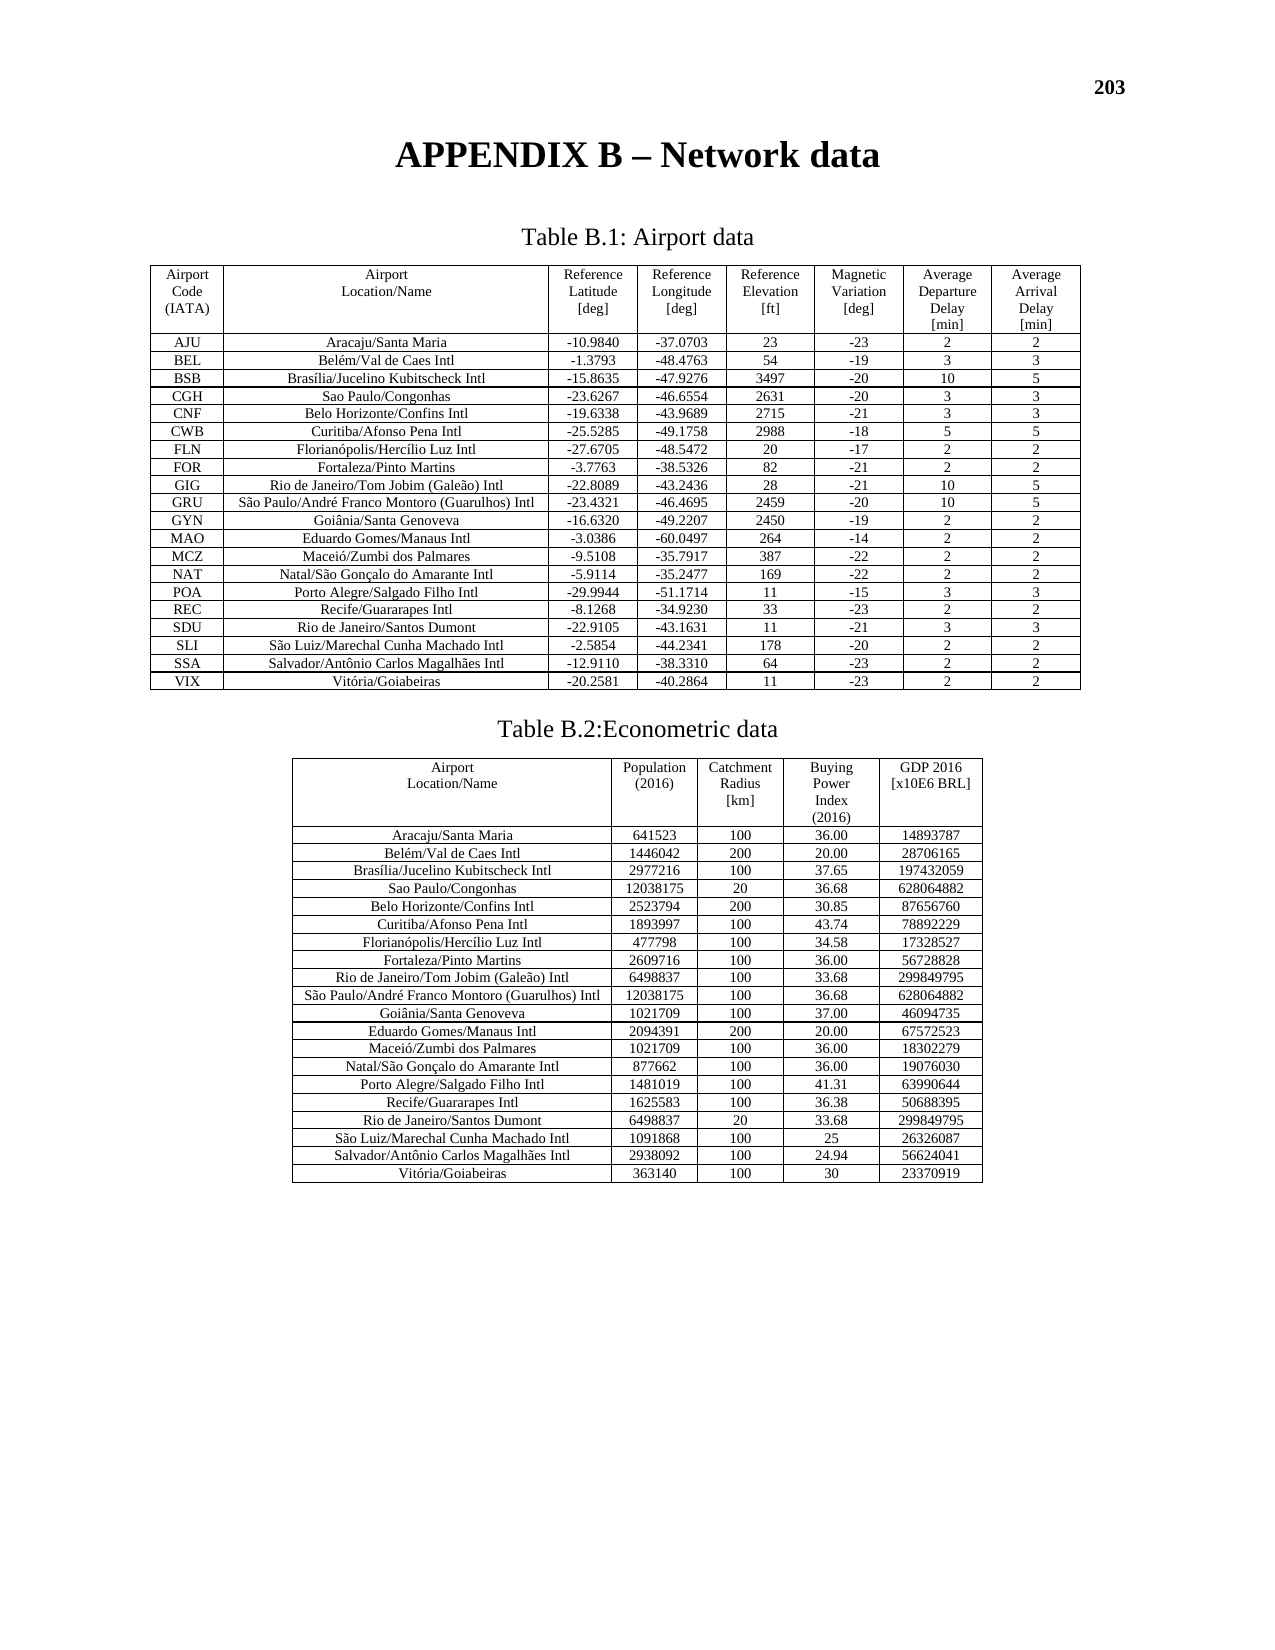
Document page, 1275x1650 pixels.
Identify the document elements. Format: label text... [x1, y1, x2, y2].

table_cell São Paulo/André Franco Montoro (Guarulhos) Intl [293, 987, 611, 1004]
table_cell REC [151, 601, 223, 618]
table_cell 2631 [727, 388, 814, 404]
table_cell 363140 [612, 1165, 697, 1182]
table_cell 100 [698, 1094, 783, 1111]
table_cell 2 [904, 459, 991, 475]
table_cell -27.6705 [549, 441, 637, 458]
table_cell 477798 [612, 934, 697, 950]
table_cell -38.3310 [638, 655, 726, 671]
table_cell 1091868 [612, 1129, 697, 1146]
table_cell 2 [992, 566, 1080, 582]
table_cell 28706165 [880, 844, 982, 861]
table_cell FLN [151, 441, 223, 458]
table_cell SSA [151, 655, 223, 671]
table_cell -22 [815, 548, 903, 564]
table_cell GRU [151, 494, 223, 511]
table_cell 1893997 [612, 916, 697, 932]
table_cell 82 [727, 459, 814, 475]
table_cell -47.9276 [638, 370, 726, 386]
table_cell 628064882 [880, 987, 982, 1004]
table_cell 11 [727, 673, 814, 689]
table_cell -19 [815, 352, 903, 368]
table_cell 23370919 [880, 1165, 982, 1182]
table_cell POA [151, 583, 223, 600]
table_cell 33.68 [784, 1112, 879, 1128]
table_cell Salvador/Antônio Carlos Magalhães Intl [224, 655, 548, 671]
table_cell -8.1268 [549, 601, 637, 618]
table_cell 36.68 [784, 880, 879, 897]
table_cell 100 [698, 1129, 783, 1146]
table_cell 100 [698, 987, 783, 1004]
table_cell 10 [904, 494, 991, 511]
table_cell 19076030 [880, 1058, 982, 1075]
table_cell 3 [992, 388, 1080, 404]
table_cell 2094391 [612, 1023, 697, 1039]
table_cell -9.5108 [549, 548, 637, 564]
table_cell -49.2207 [638, 512, 726, 529]
table_cell 11 [727, 583, 814, 600]
table_cell 641523 [612, 827, 697, 843]
table_cell 37.00 [784, 1005, 879, 1021]
table_cell -22.8089 [549, 476, 637, 493]
table_cell 200 [698, 898, 783, 914]
table_cell 877662 [612, 1058, 697, 1075]
table_cell -10.9840 [549, 334, 637, 351]
table_cell -22.9105 [549, 619, 637, 636]
table_cell 2 [904, 637, 991, 653]
table_cell 1625583 [612, 1094, 697, 1111]
table_cell 3 [992, 583, 1080, 600]
table_cell BSB [151, 370, 223, 386]
table_cell Fortaleza/Pinto Martins [224, 459, 548, 475]
table_cell 100 [698, 1040, 783, 1057]
table_cell -1.3793 [549, 352, 637, 368]
table_cell CGH [151, 388, 223, 404]
subtitle APPENDIX B – Network data [150, 133, 1125, 176]
table_cell 178 [727, 637, 814, 653]
table_cell 3 [992, 619, 1080, 636]
table_cell 33 [727, 601, 814, 618]
table_cell -35.7917 [638, 548, 726, 564]
table_cell 2938092 [612, 1147, 697, 1164]
table_cell 11 [727, 619, 814, 636]
table_cell -23.4321 [549, 494, 637, 511]
table_cell SDU [151, 619, 223, 636]
table_header Airport Code (IATA) [151, 266, 223, 333]
table_cell 628064882 [880, 880, 982, 897]
table_cell 23 [727, 334, 814, 351]
table_cell Curitiba/Afonso Pena Intl [293, 916, 611, 932]
table_cell 36.38 [784, 1094, 879, 1111]
table_cell 36.00 [784, 1040, 879, 1057]
table_header GDP 2016 [x10E6 BRL] [880, 759, 982, 826]
table_cell -43.9689 [638, 405, 726, 422]
table_cell 1446042 [612, 844, 697, 861]
table_cell Florianópolis/Hercílio Luz Intl [293, 934, 611, 950]
table_cell CWB [151, 423, 223, 440]
table_cell 2523794 [612, 898, 697, 914]
table_cell 33.68 [784, 969, 879, 986]
table_cell 169 [727, 566, 814, 582]
table_cell Aracaju/Santa Maria [293, 827, 611, 843]
table_cell 100 [698, 934, 783, 950]
table_header Average Departure Delay [min] [904, 266, 991, 333]
table_cell -34.9230 [638, 601, 726, 618]
table_cell Eduardo Gomes/Manaus Intl [224, 530, 548, 547]
table_cell 2 [904, 441, 991, 458]
table_cell 3 [904, 583, 991, 600]
table_cell 2977216 [612, 862, 697, 879]
table_cell Rio de Janeiro/Tom Jobim (Galeão) Intl [293, 969, 611, 986]
table_cell 200 [698, 1023, 783, 1039]
subtitle Table B.1: Airport data [150, 222, 1125, 250]
table_cell 197432059 [880, 862, 982, 879]
table_cell 3 [904, 352, 991, 368]
table_cell BEL [151, 352, 223, 368]
table_cell -35.2477 [638, 566, 726, 582]
table_cell 28 [727, 476, 814, 493]
table_cell GYN [151, 512, 223, 529]
table_cell 20.00 [784, 844, 879, 861]
table_cell Salvador/Antônio Carlos Magalhães Intl [293, 1147, 611, 1164]
table_cell Maceió/Zumbi dos Palmares [224, 548, 548, 564]
table_cell -21 [815, 405, 903, 422]
table_cell 37.65 [784, 862, 879, 879]
table_cell Porto Alegre/Salgado Filho Intl [224, 583, 548, 600]
table_cell Rio de Janeiro/Santos Dumont [293, 1112, 611, 1128]
table_cell -40.2864 [638, 673, 726, 689]
table_cell 10 [904, 476, 991, 493]
table_cell 64 [727, 655, 814, 671]
table_cell -19 [815, 512, 903, 529]
table_header Average Arrival Delay [min] [992, 266, 1080, 333]
table_cell 10 [904, 370, 991, 386]
table_cell -22 [815, 566, 903, 582]
table_cell 100 [698, 969, 783, 986]
table_cell Porto Alegre/Salgado Filho Intl [293, 1076, 611, 1093]
table_cell 100 [698, 1147, 783, 1164]
table_cell 2715 [727, 405, 814, 422]
table_cell Belo Horizonte/Confins Intl [293, 898, 611, 914]
table_cell 100 [698, 1005, 783, 1021]
table_cell 41.31 [784, 1076, 879, 1093]
table_cell 24.94 [784, 1147, 879, 1164]
table_cell -21 [815, 619, 903, 636]
table_cell Eduardo Gomes/Manaus Intl [293, 1023, 611, 1039]
table_cell 1021709 [612, 1005, 697, 1021]
table_cell 2 [904, 601, 991, 618]
table_cell 299849795 [880, 1112, 982, 1128]
table_cell -3.0386 [549, 530, 637, 547]
table_cell 1481019 [612, 1076, 697, 1093]
table_cell 100 [698, 827, 783, 843]
table_cell Belém/Val de Caes Intl [224, 352, 548, 368]
table_cell Sao Paulo/Congonhas [224, 388, 548, 404]
table_cell Recife/Guararapes Intl [293, 1094, 611, 1111]
table_cell -60.0497 [638, 530, 726, 547]
table_cell 2 [904, 673, 991, 689]
table_cell 20 [727, 441, 814, 458]
table_cell -44.2341 [638, 637, 726, 653]
table_cell 67572523 [880, 1023, 982, 1039]
table_cell Belém/Val de Caes Intl [293, 844, 611, 861]
table_cell 5 [992, 494, 1080, 511]
table_cell -5.9114 [549, 566, 637, 582]
table_cell 100 [698, 951, 783, 968]
table_header Reference Latitude [deg] [549, 266, 637, 333]
table_cell -23 [815, 673, 903, 689]
table_cell 87656760 [880, 898, 982, 914]
table_header Magnetic Variation [deg] [815, 266, 903, 333]
table_cell 20 [698, 1112, 783, 1128]
table_cell MAO [151, 530, 223, 547]
table_cell Rio de Janeiro/Santos Dumont [224, 619, 548, 636]
table_cell São Paulo/André Franco Montoro (Guarulhos) Intl [224, 494, 548, 511]
table_cell 100 [698, 1076, 783, 1093]
table_cell Brasília/Jucelino Kubitscheck Intl [293, 862, 611, 879]
table_cell 2 [992, 459, 1080, 475]
table_cell 2 [992, 530, 1080, 547]
table_header Buying Power Index (2016) [784, 759, 879, 826]
table_cell 2609716 [612, 951, 697, 968]
table_cell 2 [904, 512, 991, 529]
table_cell -20 [815, 494, 903, 511]
table_cell -46.4695 [638, 494, 726, 511]
table_cell -48.5472 [638, 441, 726, 458]
table_cell 43.74 [784, 916, 879, 932]
table_cell 3 [904, 388, 991, 404]
table_cell 100 [698, 1058, 783, 1075]
table_cell 54 [727, 352, 814, 368]
table_cell 100 [698, 862, 783, 879]
table_cell Vitória/Goiabeiras [293, 1165, 611, 1182]
table_header Airport Location/Name [293, 759, 611, 826]
table_cell 12038175 [612, 880, 697, 897]
table_cell 34.58 [784, 934, 879, 950]
table_cell -23 [815, 601, 903, 618]
table_cell São Luiz/Marechal Cunha Machado Intl [293, 1129, 611, 1146]
table_header Reference Elevation [ft] [727, 266, 814, 333]
table_cell 50688395 [880, 1094, 982, 1111]
table_cell VIX [151, 673, 223, 689]
table_cell São Luiz/Marechal Cunha Machado Intl [224, 637, 548, 653]
table_cell AJU [151, 334, 223, 351]
table_cell 100 [698, 1165, 783, 1182]
table_cell Natal/São Gonçalo do Amarante Intl [224, 566, 548, 582]
table_cell Belo Horizonte/Confins Intl [224, 405, 548, 422]
table_cell 26326087 [880, 1129, 982, 1146]
subtitle Table B.2:Econometric data [150, 714, 1125, 743]
table_cell 30 [784, 1165, 879, 1182]
table_cell -14 [815, 530, 903, 547]
table_cell 2 [904, 530, 991, 547]
table_header Airport Location/Name [224, 266, 548, 333]
table_cell -15.8635 [549, 370, 637, 386]
table_cell 3 [992, 405, 1080, 422]
table_cell 2 [992, 548, 1080, 564]
table_header Population (2016) [612, 759, 697, 826]
table_cell Goiânia/Santa Genoveva [293, 1005, 611, 1021]
table_cell -15 [815, 583, 903, 600]
table_cell 5 [992, 370, 1080, 386]
table_cell 36.00 [784, 951, 879, 968]
table_cell -43.2436 [638, 476, 726, 493]
table_cell Vitória/Goiabeiras [224, 673, 548, 689]
table_cell 6498837 [612, 1112, 697, 1128]
table_cell -46.6554 [638, 388, 726, 404]
table_cell -25.5285 [549, 423, 637, 440]
table_cell 56624041 [880, 1147, 982, 1164]
table_cell 2 [904, 655, 991, 671]
table_cell Recife/Guararapes Intl [224, 601, 548, 618]
table_cell 78892229 [880, 916, 982, 932]
table_cell 2 [992, 334, 1080, 351]
table_cell -29.9944 [549, 583, 637, 600]
table_cell -16.6320 [549, 512, 637, 529]
table_cell 3 [992, 352, 1080, 368]
table_cell 200 [698, 844, 783, 861]
table_cell -21 [815, 476, 903, 493]
table_cell GIG [151, 476, 223, 493]
table_cell 2 [992, 637, 1080, 653]
table_cell 20 [698, 880, 783, 897]
table_cell Goiânia/Santa Genoveva [224, 512, 548, 529]
table_cell 100 [698, 916, 783, 932]
table_cell 63990644 [880, 1076, 982, 1093]
table_cell 387 [727, 548, 814, 564]
table_cell FOR [151, 459, 223, 475]
table_cell -23 [815, 334, 903, 351]
table_cell -20 [815, 370, 903, 386]
table_cell -21 [815, 459, 903, 475]
table_cell 2 [992, 673, 1080, 689]
table_cell -12.9110 [549, 655, 637, 671]
table_cell 2450 [727, 512, 814, 529]
table_cell 36.00 [784, 1058, 879, 1075]
table_cell 2 [992, 655, 1080, 671]
table_cell NAT [151, 566, 223, 582]
table_cell 36.68 [784, 987, 879, 1004]
table_cell Aracaju/Santa Maria [224, 334, 548, 351]
table_cell -51.1714 [638, 583, 726, 600]
table_cell 2 [992, 601, 1080, 618]
table_cell 20.00 [784, 1023, 879, 1039]
table_cell 5 [904, 423, 991, 440]
table_cell 46094735 [880, 1005, 982, 1021]
table_cell -3.7763 [549, 459, 637, 475]
table_cell SLI [151, 637, 223, 653]
table_cell CNF [151, 405, 223, 422]
table_cell 25 [784, 1129, 879, 1146]
table_cell -48.4763 [638, 352, 726, 368]
table_header Catchment Radius [km] [698, 759, 783, 826]
table_cell 3 [904, 619, 991, 636]
table_cell 3 [904, 405, 991, 422]
table_cell -20 [815, 388, 903, 404]
table_cell -20 [815, 637, 903, 653]
table_cell Curitiba/Afonso Pena Intl [224, 423, 548, 440]
table_cell -17 [815, 441, 903, 458]
table_cell MCZ [151, 548, 223, 564]
table_cell 2988 [727, 423, 814, 440]
table_cell -2.5854 [549, 637, 637, 653]
table_cell Natal/São Gonçalo do Amarante Intl [293, 1058, 611, 1075]
table_cell 14893787 [880, 827, 982, 843]
table_cell 17328527 [880, 934, 982, 950]
table_cell Florianópolis/Hercílio Luz Intl [224, 441, 548, 458]
table_cell Sao Paulo/Congonhas [293, 880, 611, 897]
table_cell 2 [992, 441, 1080, 458]
table_cell -43.1631 [638, 619, 726, 636]
table_cell 30.85 [784, 898, 879, 914]
table_cell -23 [815, 655, 903, 671]
table_cell 12038175 [612, 987, 697, 1004]
table_cell -20.2581 [549, 673, 637, 689]
table_cell 1021709 [612, 1040, 697, 1057]
table_cell -18 [815, 423, 903, 440]
table_cell 56728828 [880, 951, 982, 968]
table_header Reference Longitude [deg] [638, 266, 726, 333]
table_cell -23.6267 [549, 388, 637, 404]
table_cell 18302279 [880, 1040, 982, 1057]
table_cell 5 [992, 476, 1080, 493]
table_cell 36.00 [784, 827, 879, 843]
table_cell 5 [992, 423, 1080, 440]
table_cell Fortaleza/Pinto Martins [293, 951, 611, 968]
table_cell 2 [904, 566, 991, 582]
table_cell Maceió/Zumbi dos Palmares [293, 1040, 611, 1057]
table_cell 264 [727, 530, 814, 547]
table_cell 3497 [727, 370, 814, 386]
table_cell 6498837 [612, 969, 697, 986]
table_cell 2 [904, 334, 991, 351]
table_cell 2 [904, 548, 991, 564]
table_cell Brasília/Jucelino Kubitscheck Intl [224, 370, 548, 386]
table_cell 299849795 [880, 969, 982, 986]
table_cell -38.5326 [638, 459, 726, 475]
table_cell -49.1758 [638, 423, 726, 440]
table_cell 2 [992, 512, 1080, 529]
table_cell 2459 [727, 494, 814, 511]
table_cell Rio de Janeiro/Tom Jobim (Galeão) Intl [224, 476, 548, 493]
table_cell -19.6338 [549, 405, 637, 422]
table_cell -37.0703 [638, 334, 726, 351]
